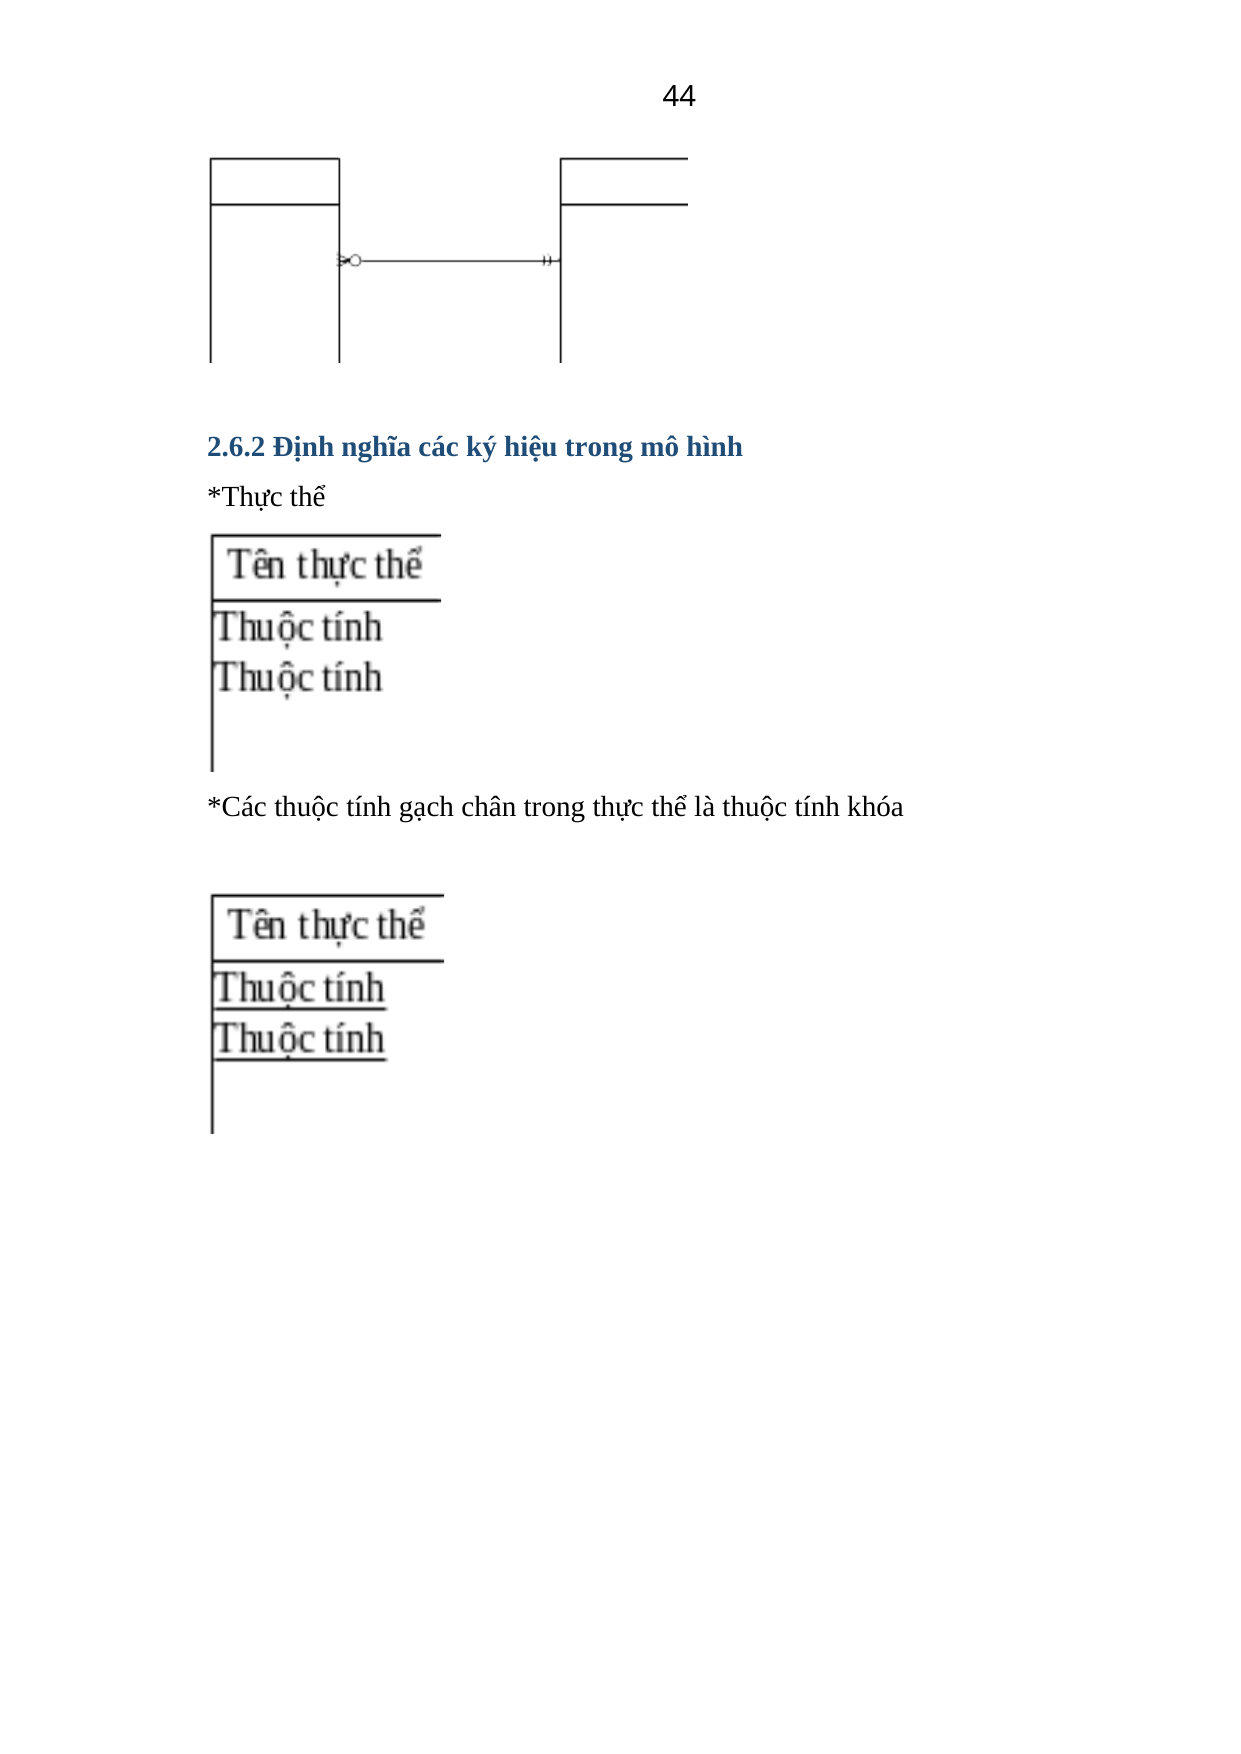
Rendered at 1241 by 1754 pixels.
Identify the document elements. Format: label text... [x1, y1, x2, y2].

list *Thực thể [207, 479, 1152, 513]
subtitle 2.6.2 Định nghĩa các ký hiệu trong mô hình [207, 429, 1152, 463]
text *Các thuộc tính gạch chân trong thực thể là thuộc tính khóa [207, 789, 1152, 822]
